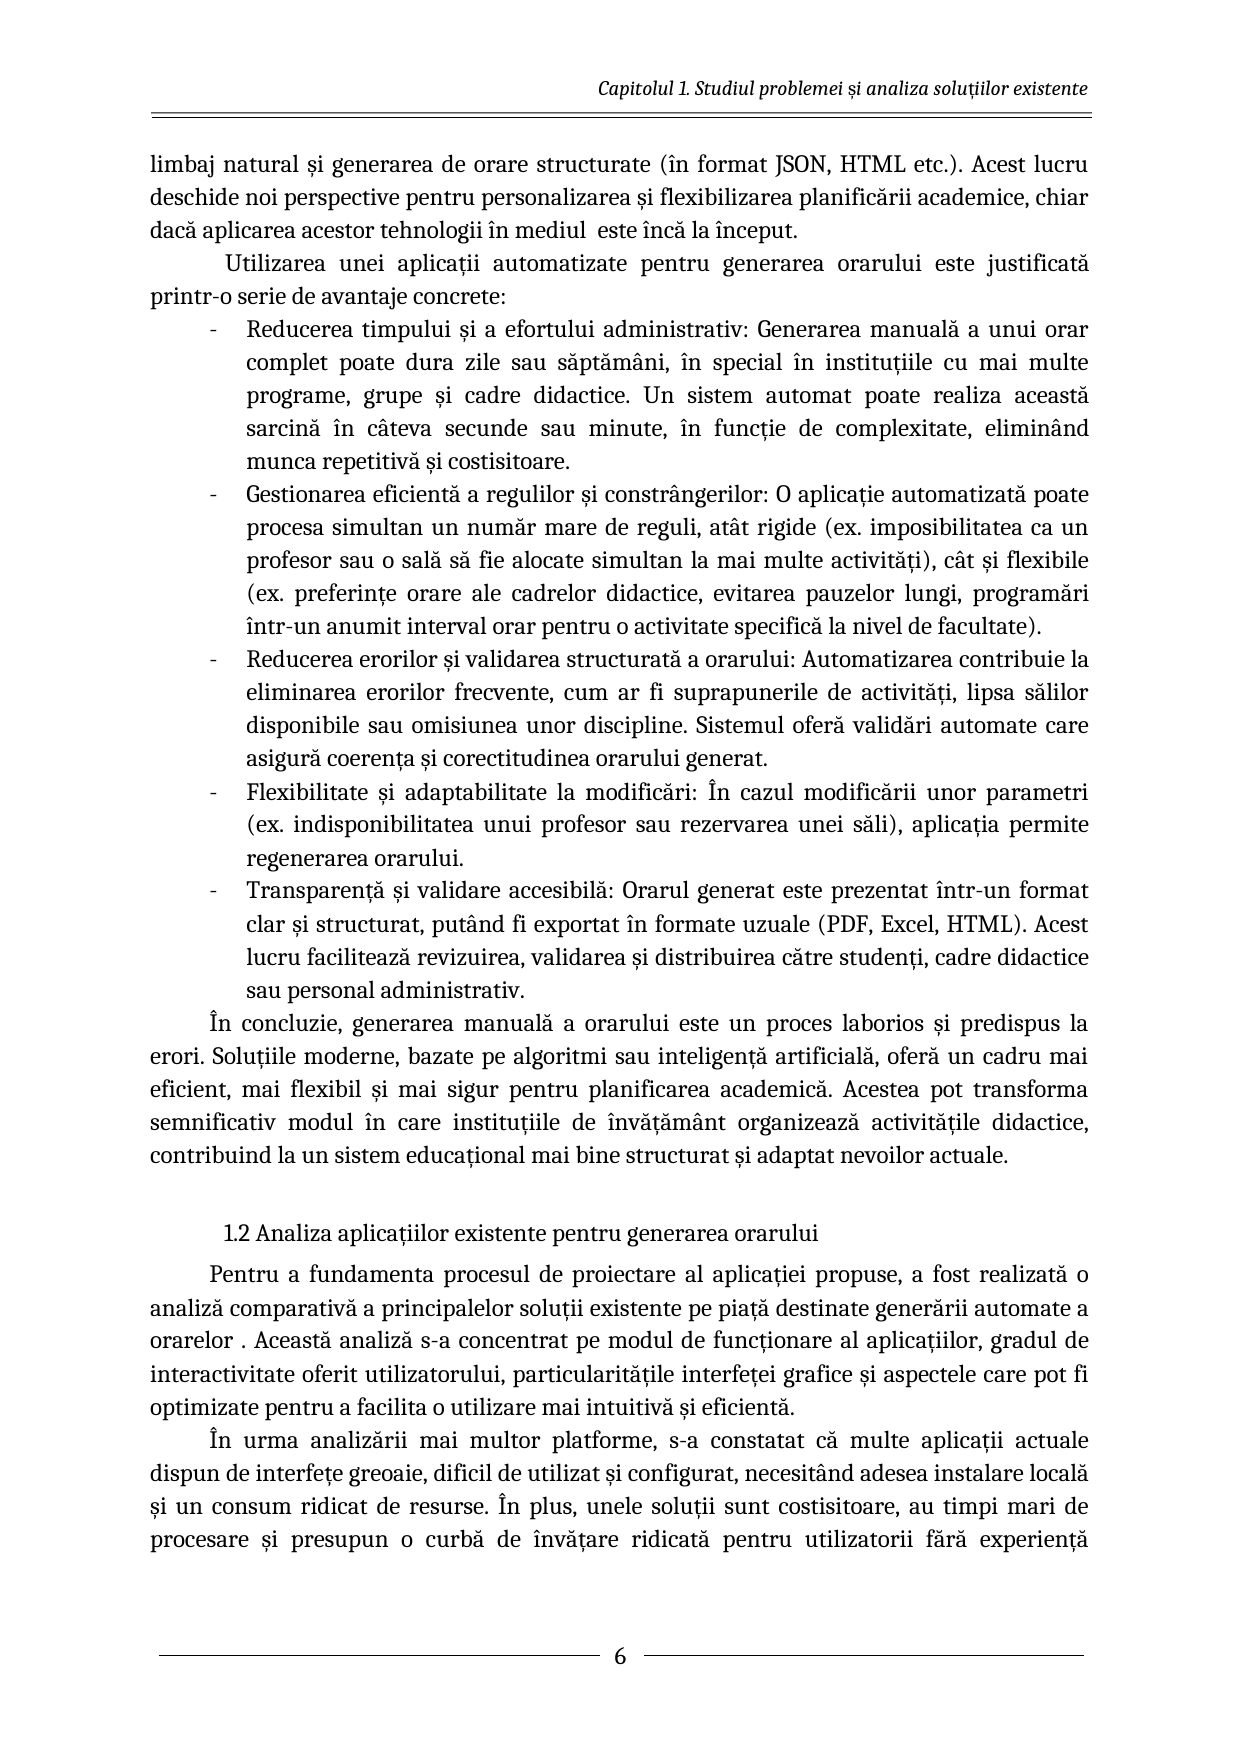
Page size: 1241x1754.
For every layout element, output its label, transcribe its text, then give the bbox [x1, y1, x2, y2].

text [150, 150, 1090, 245]
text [150, 1426, 1090, 1553]
text Pentru a fundamenta procesul de proiectare al aplicației propuse, a fost realizată o analiză comparativă a principalelor soluții existente pe piață destinate generării automate a orarelor . Această analiză s-a concentrat pe modul de funcționare al aplicațiilor, gradul de interactivitate oferit utilizatorului, particularitățile interfeței grafice și aspectele care pot fi optimizate pentru a facilita o utilizare mai intuitivă și eficientă. [150, 1260, 1090, 1421]
list Reducerea timpului și a efortului administrativ: Generarea manuală a unui orar complet poate dura zile sau săptămâni, în special în instituțiile cu mai multe programe, grupe și cadre didactice. Un sistem automat poate realiza această sarcină în câteva secunde sau minute, în funcție de complexitate, eliminând munca repetitivă și costisitoare. [209, 315, 1090, 476]
list Flexibilitate și adaptabilitate la modificări: În cazul modificării unor parametri (ex. indisponibilitatea unui profesor sau rezervarea unei săli), aplicația permite regenerarea orarului. [209, 777, 1090, 872]
text Utilizarea unei aplicații automatizate pentru generarea orarului este justificată printr-o serie de avantaje concrete: [150, 249, 1090, 311]
list Reducerea erorilor și validarea structurată a orarului: Automatizarea contribuie la eliminarea erorilor frecvente, cum ar fi suprapunerile de activități, lipsa sălilor disponibile sau omisiunea unor discipline. Sistemul oferă validări automate care asigură coerența și corectitudinea orarului generat. [209, 645, 1090, 773]
list Transparență și validare accesibilă: Orarul generat este prezentat într-un format clar și structurat, putând fi exportat în formate uzuale (PDF, Excel, HTML). Acest lucru facilitează revizuirea, validarea și distribuirea către studenți, cadre didactice sau personal administrativ. [209, 876, 1090, 1004]
text În concluzie, generarea manuală a orarului este un proces laborios și predispus la erori. Soluțiile moderne, bazate pe algoritmi sau inteligență artificială, oferă un cadru mai eficient, mai flexibil și mai sigur pentru planificarea academică. Acestea pot transforma semnificativ modul în care instituțiile de învățământ organizează activitățile didactice, contribuind la un sistem educațional mai bine structurat și adaptat nevoilor actuale. [150, 1008, 1090, 1169]
subtitle 1.2 Analiza aplicațiilor existente pentru generarea orarului [150, 1219, 1090, 1248]
list Gestionarea eficientă a regulilor și constrângerilor: O aplicație automatizată poate procesa simultan un număr mare de reguli, atât rigide (ex. imposibilitatea ca un profesor sau o sală să fie alocate simultan la mai multe activități), cât și flexibile (ex. preferințe orare ale cadrelor didactice, evitarea pauzelor lungi, programări într-un anumit interval orar pentru o activitate specifică la nivel de facultate). [209, 480, 1090, 641]
